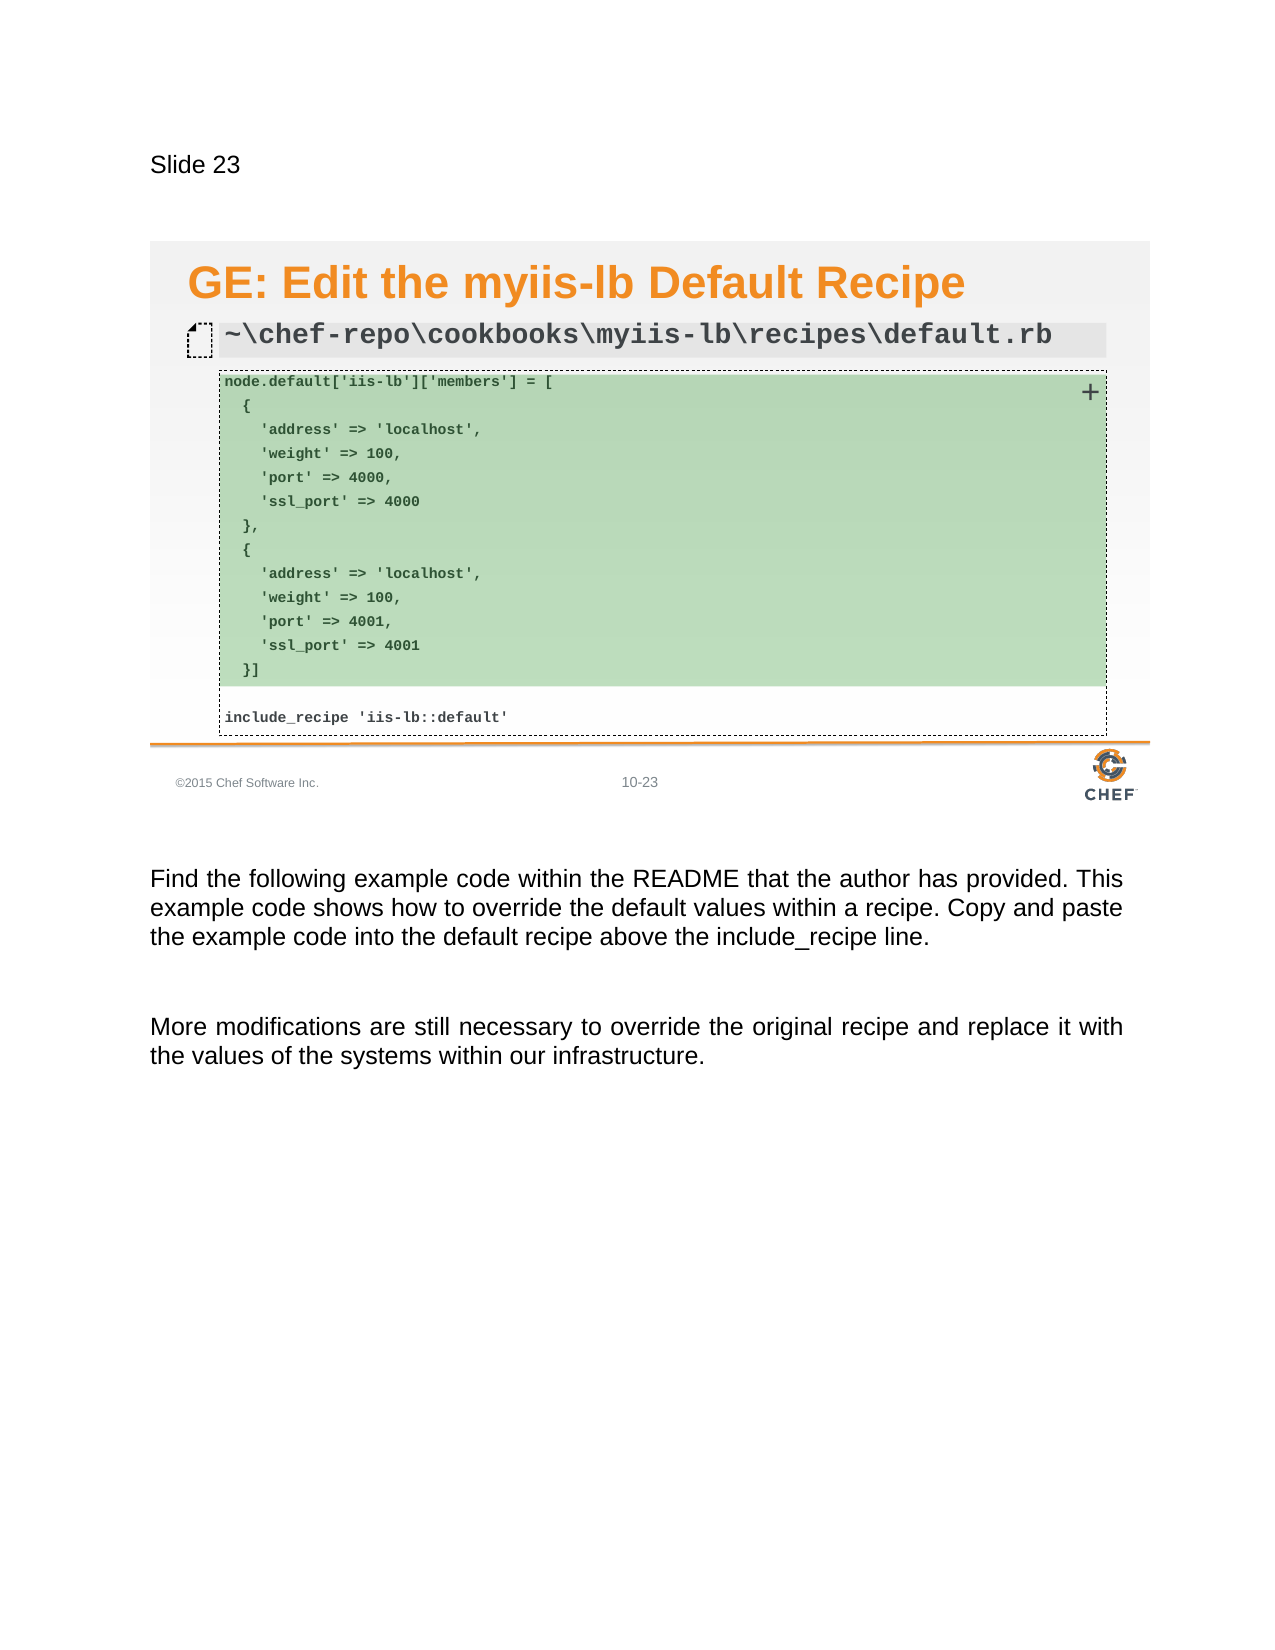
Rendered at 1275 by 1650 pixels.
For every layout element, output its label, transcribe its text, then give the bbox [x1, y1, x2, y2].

text Slide 23 [150, 150, 1125, 179]
text More modifications are still necessary to override the original recipe and replace it with the values of the systems within our infrastructure. [150, 1012, 1125, 1070]
text Find the following example code within the README that the author has provided. This example code shows how to override the default values within a recipe. Copy and paste the example code into the default recipe above the include_recipe line. [150, 864, 1125, 950]
